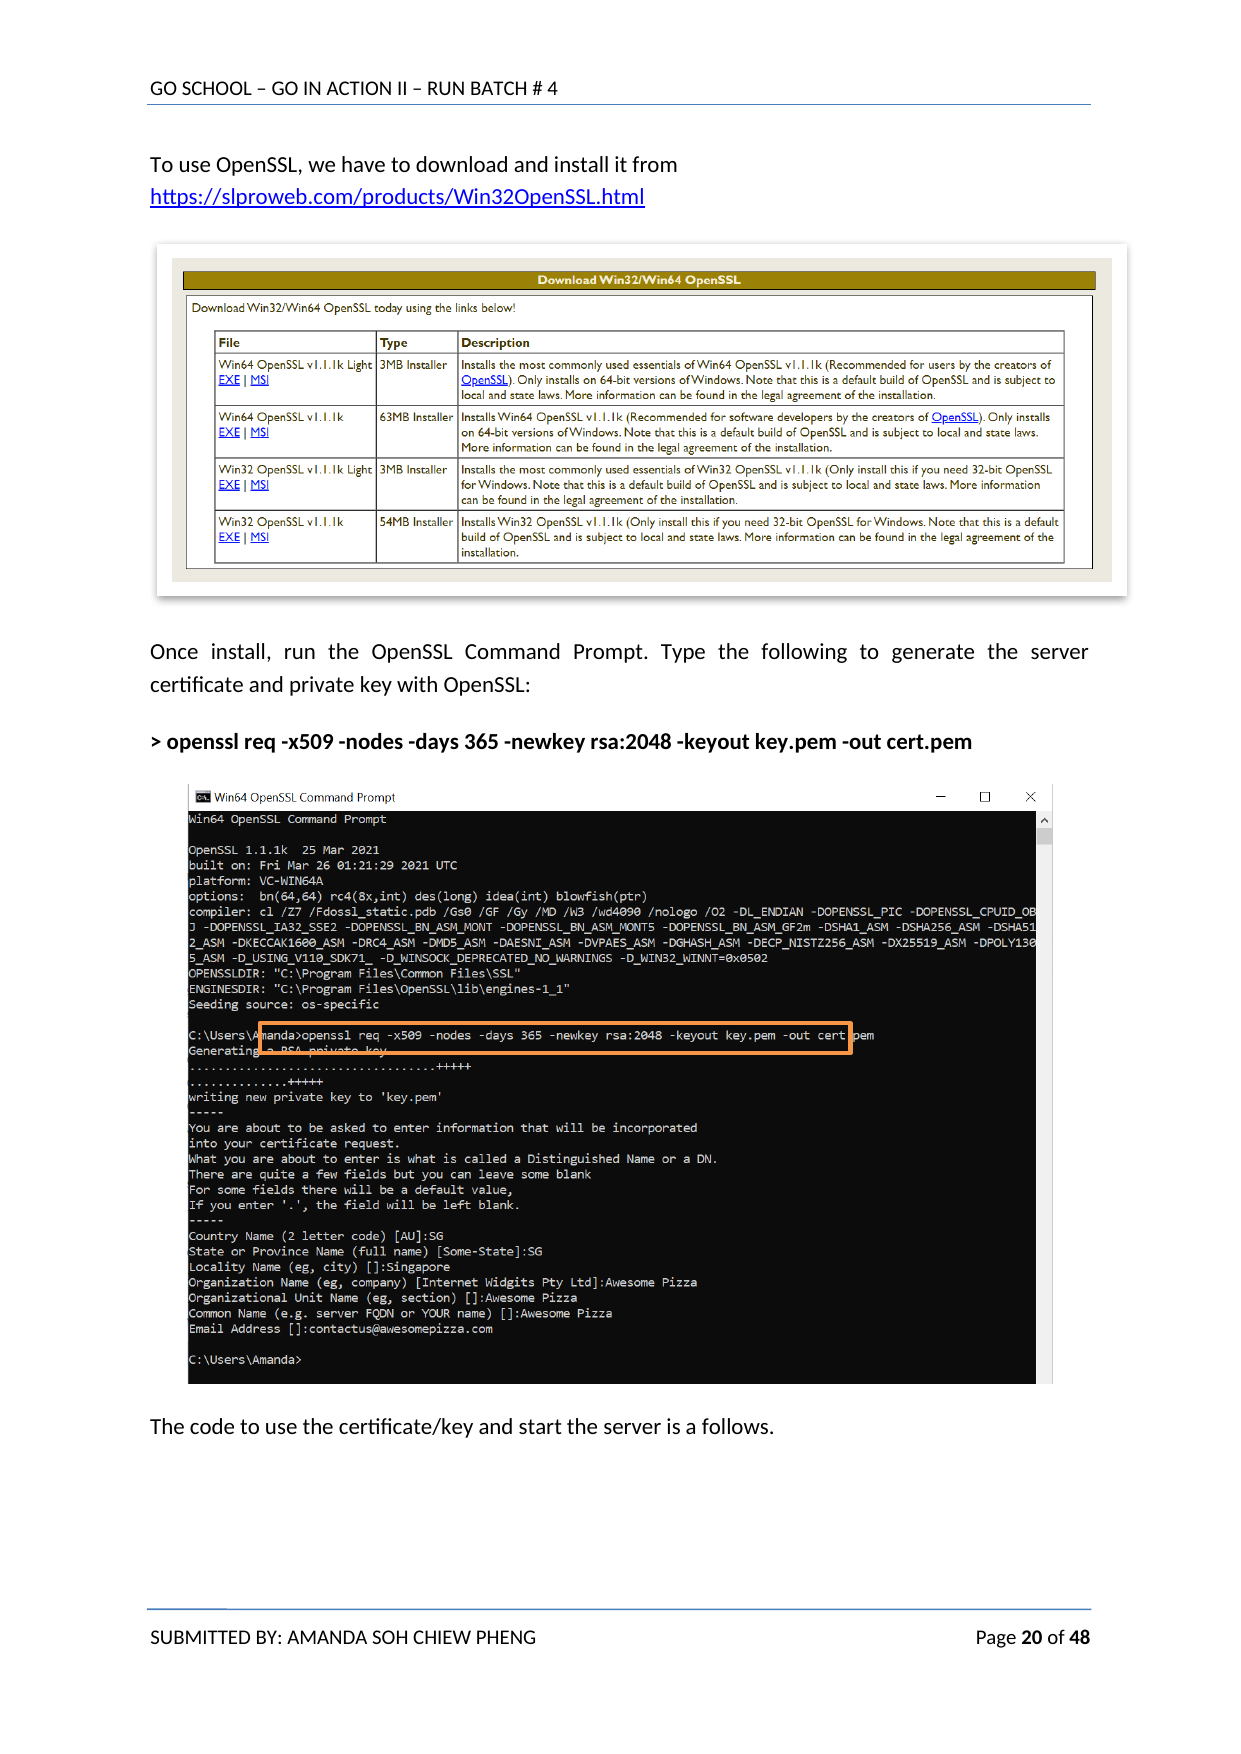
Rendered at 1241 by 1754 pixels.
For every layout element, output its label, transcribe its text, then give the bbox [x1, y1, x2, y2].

text The code to use the certificate/key and start the server is a follows. [150, 1412, 1090, 1440]
text > openssl req -x509 -nodes -days 365 -newkey rsa:2048 -keyout key.pem -out cert.pem [150, 727, 1090, 755]
picture [187, 784, 1053, 1384]
text To use OpenSSL, we have to download and install it from https://slproweb.com/products/Win32OpenSSL.html [150, 150, 1090, 210]
text Once install, run the OpenSSL Command Prompt. Type the following to generate the server certificate and private key with OpenSSL: [150, 637, 1090, 698]
picture [172, 258, 1112, 582]
